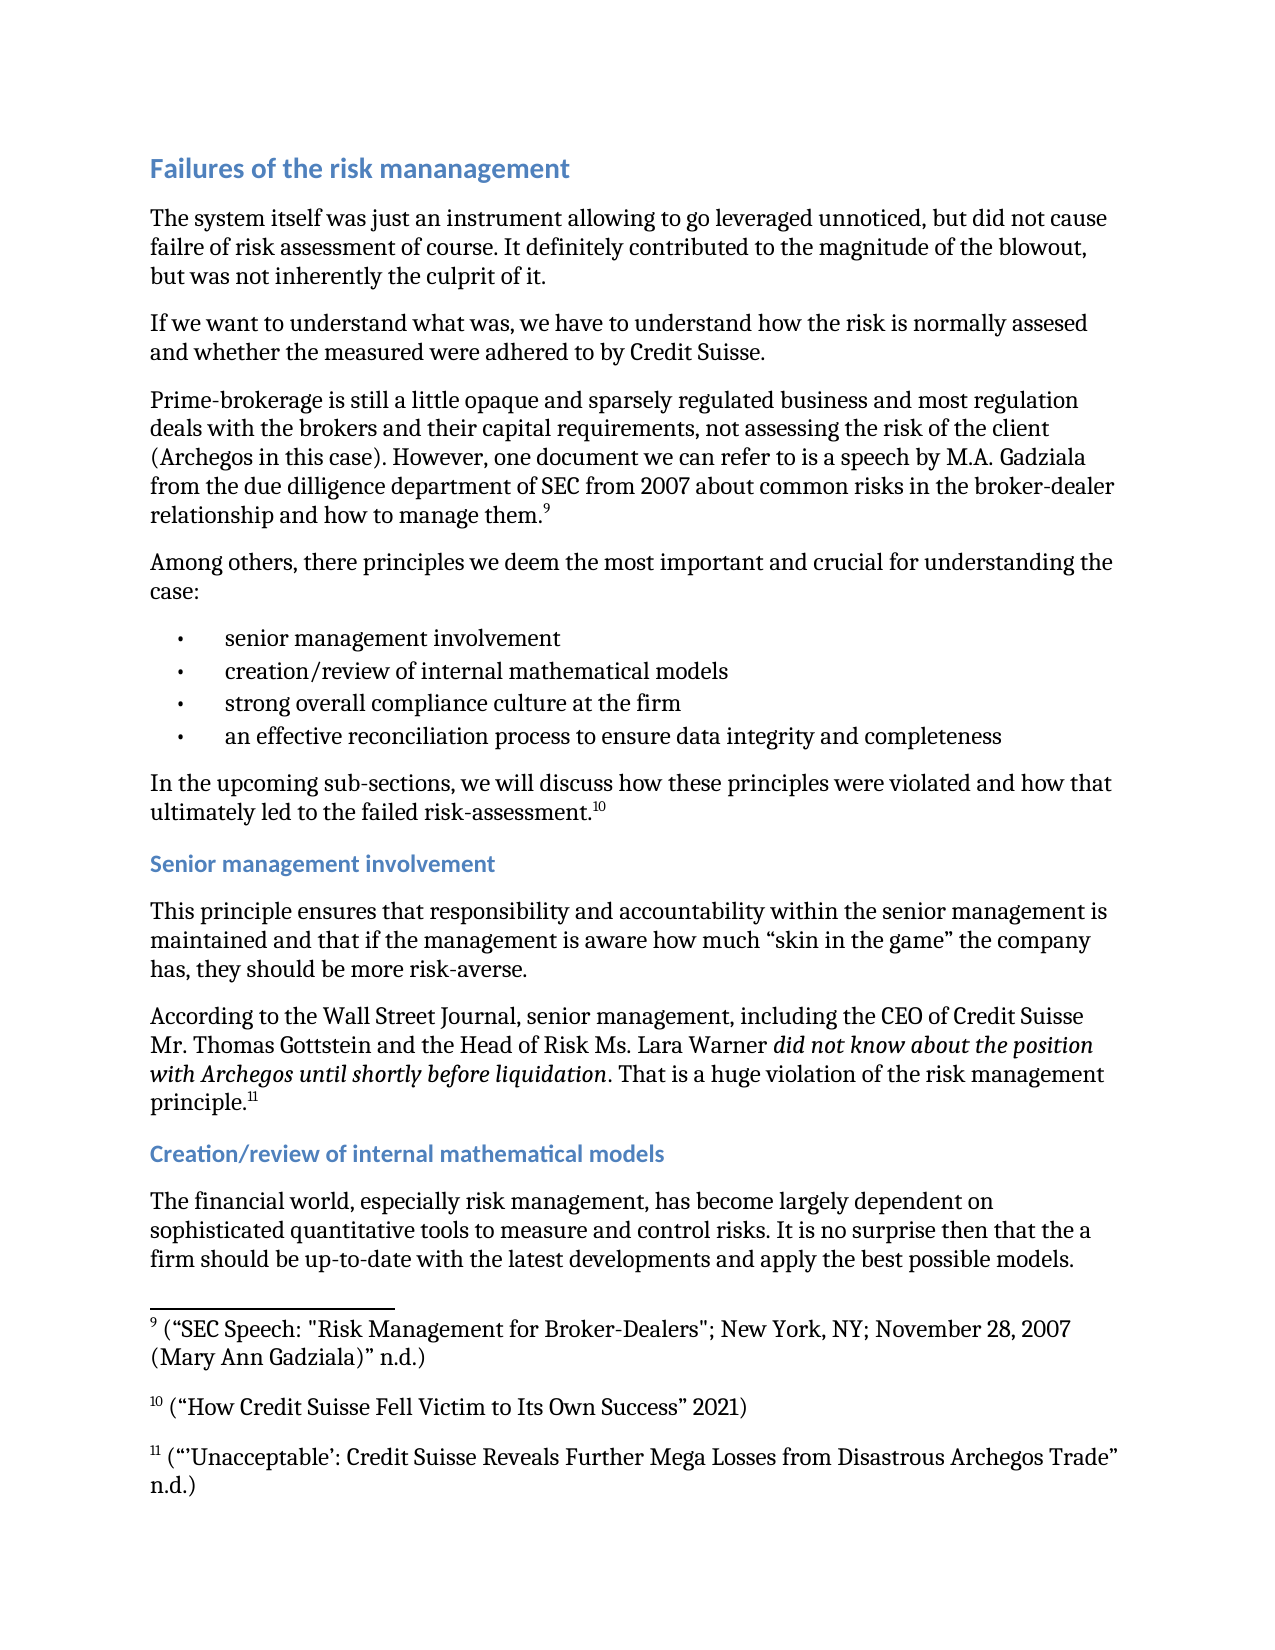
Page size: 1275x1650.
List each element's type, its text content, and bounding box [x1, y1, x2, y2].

subtitle Senior management involvement [150, 848, 1125, 878]
list creation/review of internal mathematical models [175, 657, 1125, 686]
text In the upcoming sub-sections, we will discuss how these principles were violated and how that ultimately led to the failed risk-assessment. [150, 769, 1125, 827]
text This principle ensures that responsibility and accountability within the senior management is maintained and that if the management is aware how much “skin in the game” the company has, they should be more risk-averse. [150, 897, 1125, 983]
list an effective reconciliation process to ensure data integrity and completeness [175, 722, 1125, 751]
text Prime-brokerage is still a little opaque and sparsely regulated business and most regulation deals with the brokers and their capital requirements, not assessing the risk of the client (Archegos in this case). However, one document we can refer to is a speech by M.A. Gadziala from the due dilligence department of SEC from 2007 about common risks in the broker-dealer relationship and how to manage them. [150, 386, 1125, 529]
list senior management involvement [175, 624, 1125, 653]
text If we want to understand what was, we have to understand how the risk is normally assesed and whether the measured were adhered to by Credit Suisse. [150, 309, 1125, 367]
subtitle Creation/review of internal mathematical models [150, 1138, 1125, 1168]
list strong overall compliance culture at the firm [175, 689, 1125, 718]
subtitle Failures of the risk mananagement [150, 150, 1125, 186]
text Among others, there principles we deem the most important and crucial for understanding the case: [150, 548, 1125, 606]
text The system itself was just an instrument allowing to go leveraged unnoticed, but did not cause failre of risk assessment of course. It definitely contributed to the magnitude of the blowout, but was not inherently the culprit of it. [150, 204, 1125, 291]
text The financial world, especially risk management, has become largely dependent on sophisticated quantitative tools to measure and control risks. It is no surprise then that the a firm should be up-to-date with the latest developments and apply the best possible models. [150, 1187, 1125, 1273]
text According to the Wall Street Journal, senior management, including the CEO of Credit Suisse Mr. Thomas Gottstein and the Head of Risk Ms. Lara Warner did not know about the position with Archegos until shortly before liquidation. That is a huge violation of the risk management principle. [150, 1002, 1125, 1117]
